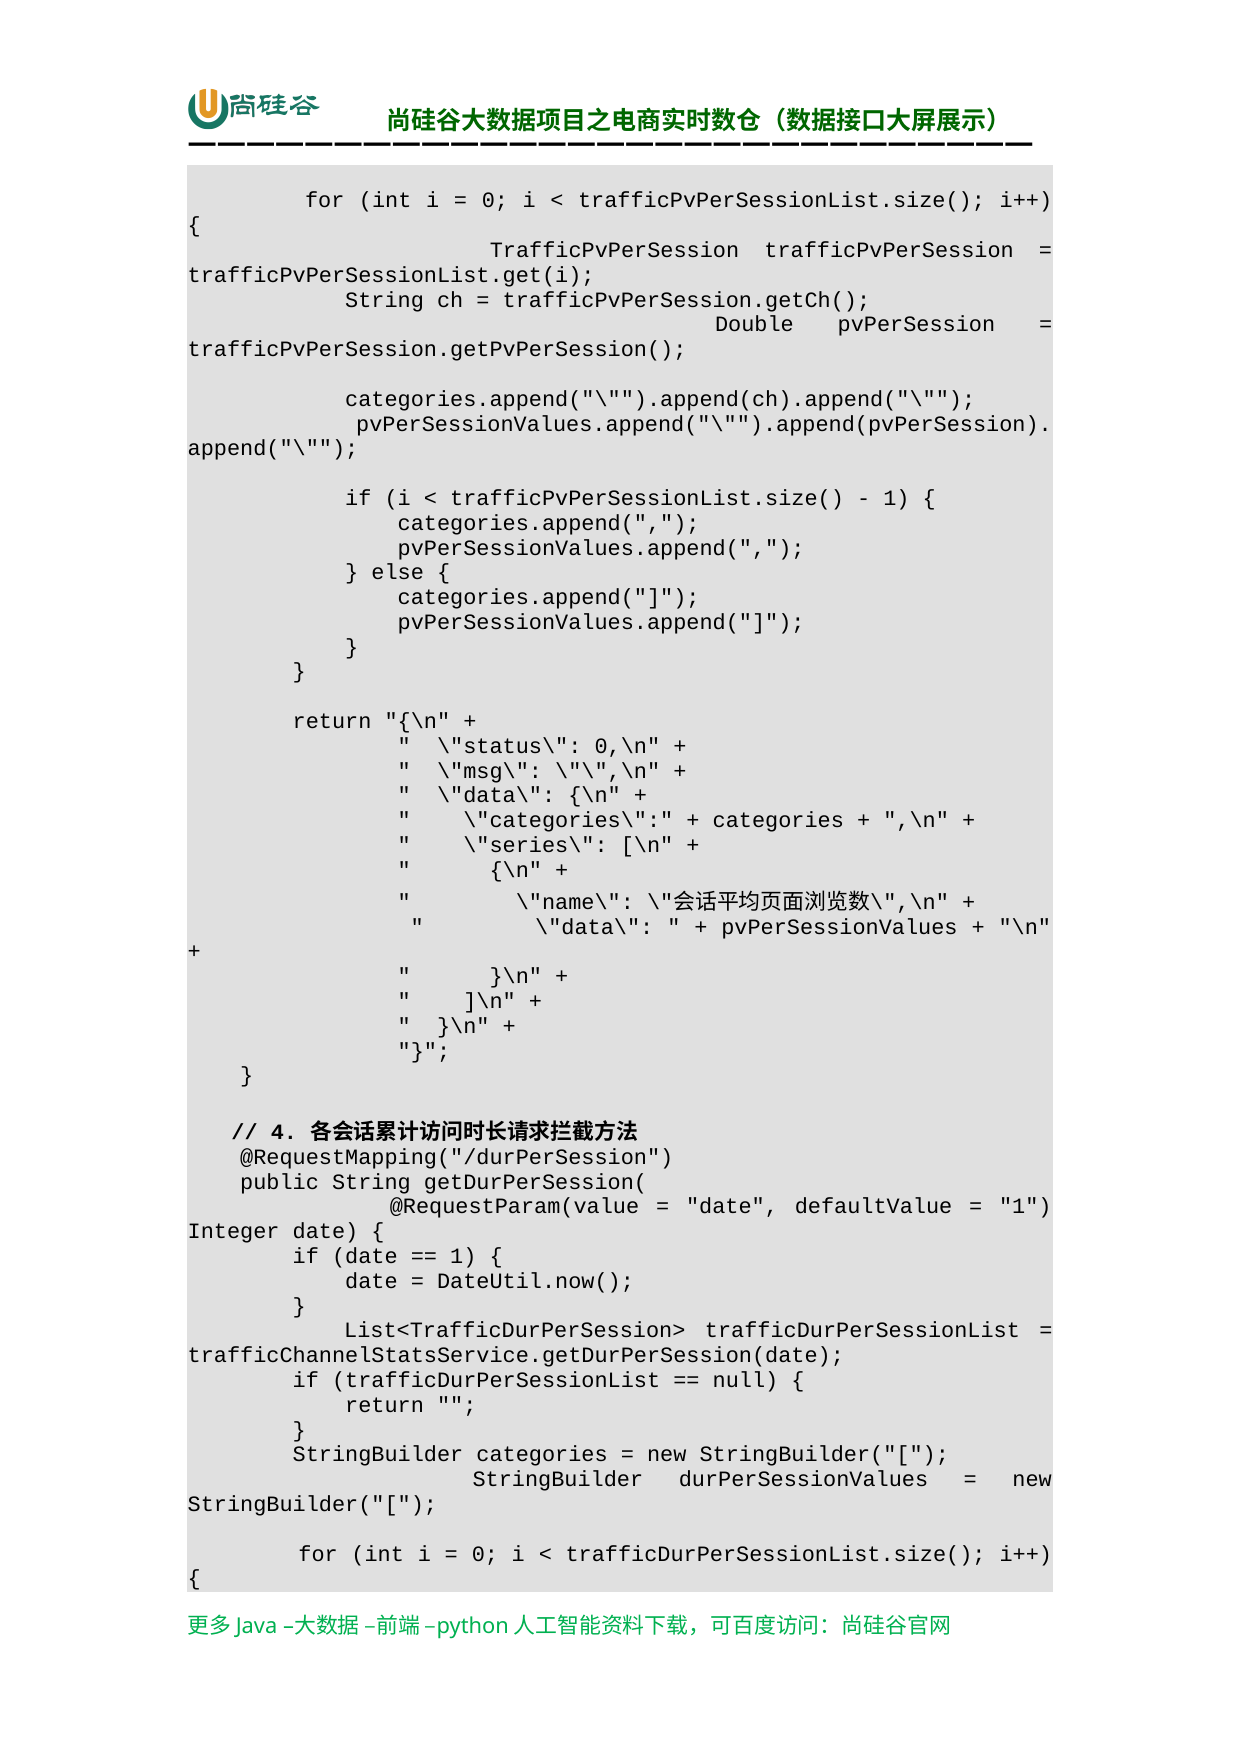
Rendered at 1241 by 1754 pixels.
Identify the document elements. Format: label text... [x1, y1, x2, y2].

text " }\n" + [187, 965, 1053, 990]
text if (i < trafficPvPerSessionList.size() - 1) { [187, 487, 1053, 512]
text } else { [187, 562, 1053, 586]
text } [187, 1295, 1053, 1320]
text "}"; [187, 1040, 1053, 1064]
text @RequestParam(value = "date", defaultValue = "1") Integer date) { [187, 1196, 1053, 1245]
text TrafficPvPerSession trafficPvPerSession = trafficPvPerSessionList.get(i); [187, 239, 1053, 289]
text pvPerSessionValues.append(","); [187, 537, 1053, 562]
text String ch = trafficPvPerSession.getCh(); [187, 289, 1053, 314]
text Double pvPerSession = trafficPvPerSession.getPvPerSession(); [187, 314, 1053, 363]
text if (trafficDurPerSessionList == null) { [187, 1369, 1053, 1394]
text " \"msg\": \"\",\n" + [187, 760, 1053, 785]
text List<TrafficDurPerSession> trafficDurPerSessionList = trafficChannelStatsService.getDurPerSession(date); [187, 1320, 1053, 1369]
text StringBuilder categories = new StringBuilder("["); [187, 1444, 1053, 1468]
text return "{\n" + [187, 710, 1053, 735]
text } [187, 1419, 1053, 1444]
text categories.append("]"); [187, 586, 1053, 611]
text categories.append(","); [187, 512, 1053, 537]
text } [187, 1064, 1053, 1089]
text " \"categories\":" + categories + ",\n" + [187, 809, 1053, 834]
text " ]\n" + [187, 990, 1053, 1015]
text if (date == 1) { [187, 1245, 1053, 1270]
text date = DateUtil.now(); [187, 1270, 1053, 1295]
text return ""; [187, 1394, 1053, 1419]
text } [187, 661, 1053, 686]
text " \"status\": 0,\n" + [187, 735, 1053, 760]
text for (int i = 0; i < trafficDurPerSessionList.size(); i++) { [187, 1543, 1053, 1592]
text " }\n" + [187, 1015, 1053, 1040]
text } [187, 636, 1053, 661]
text " \"data\": " + pvPerSessionValues + "\n" + [187, 916, 1053, 965]
picture [187, 88, 321, 130]
text pvPerSessionValues.append("\"").append(pvPerSession).append("\""); [187, 413, 1053, 462]
text StringBuilder durPerSessionValues = new StringBuilder("["); [187, 1468, 1053, 1518]
text " \"data\": {\n" + [187, 785, 1053, 809]
text " \"series\": [\n" + [187, 834, 1053, 859]
text " \"name\": \"会话平均页面浏览数\",\n" + [187, 884, 1053, 916]
text for (int i = 0; i < trafficPvPerSessionList.size(); i++) { [187, 190, 1053, 239]
text " {\n" + [187, 859, 1053, 884]
text pvPerSessionValues.append("]"); [187, 611, 1053, 636]
text categories.append("\"").append(ch).append("\""); [187, 388, 1053, 413]
text // 4. 各会话累计访问时长请求拦截方法 [187, 1114, 1053, 1146]
text public String getDurPerSession( [187, 1171, 1053, 1196]
text @RequestMapping("/durPerSession") [187, 1146, 1053, 1171]
